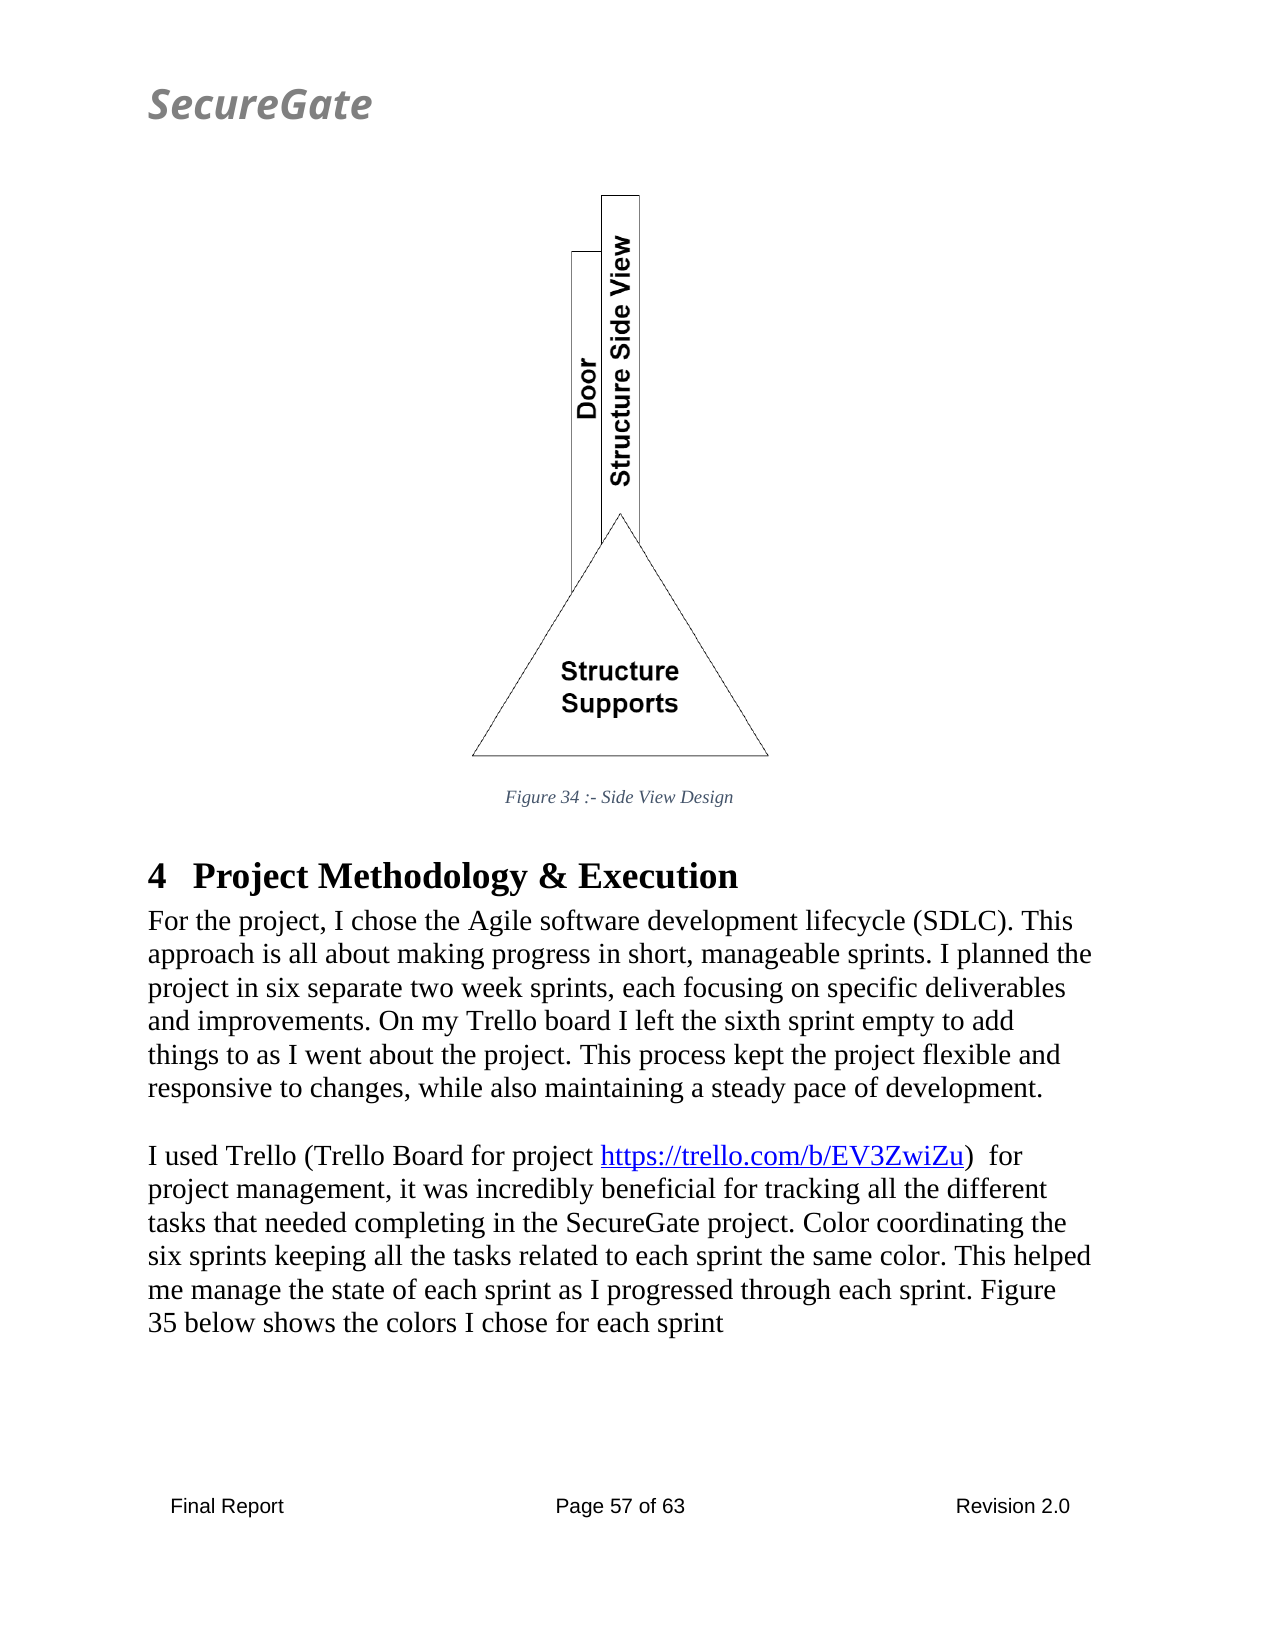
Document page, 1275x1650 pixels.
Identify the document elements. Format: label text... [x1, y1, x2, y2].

picture [442, 165, 798, 786]
text For the project, I chose the Agile software development lifecycle (SDLC). This approach is all about making progress in short, manageable sprints. I planned the project in six separate two week sprints, each focusing on specific deliverables and improvements. On my Trello board I left the sixth sprint empty to add things to as I went about the project. This process kept the project flexible and responsive to changes, while also maintaining a steady pace of development. [148, 903, 1092, 1104]
subtitle Project Methodology & Execution [148, 853, 1092, 897]
text I used Trello (Trello Board for project https://trello.com/b/EV3ZwiZu) for project management, it was incredibly beneficial for tracking all the different tasks that needed completing in the SecureGate project. Color coordinating the six sprints keeping all the tasks related to each sprint the same color. This helped me manage the state of each sprint as I progressed through each sprint. Figure 35 below shows the colors I chose for each sprint [148, 1138, 1092, 1339]
